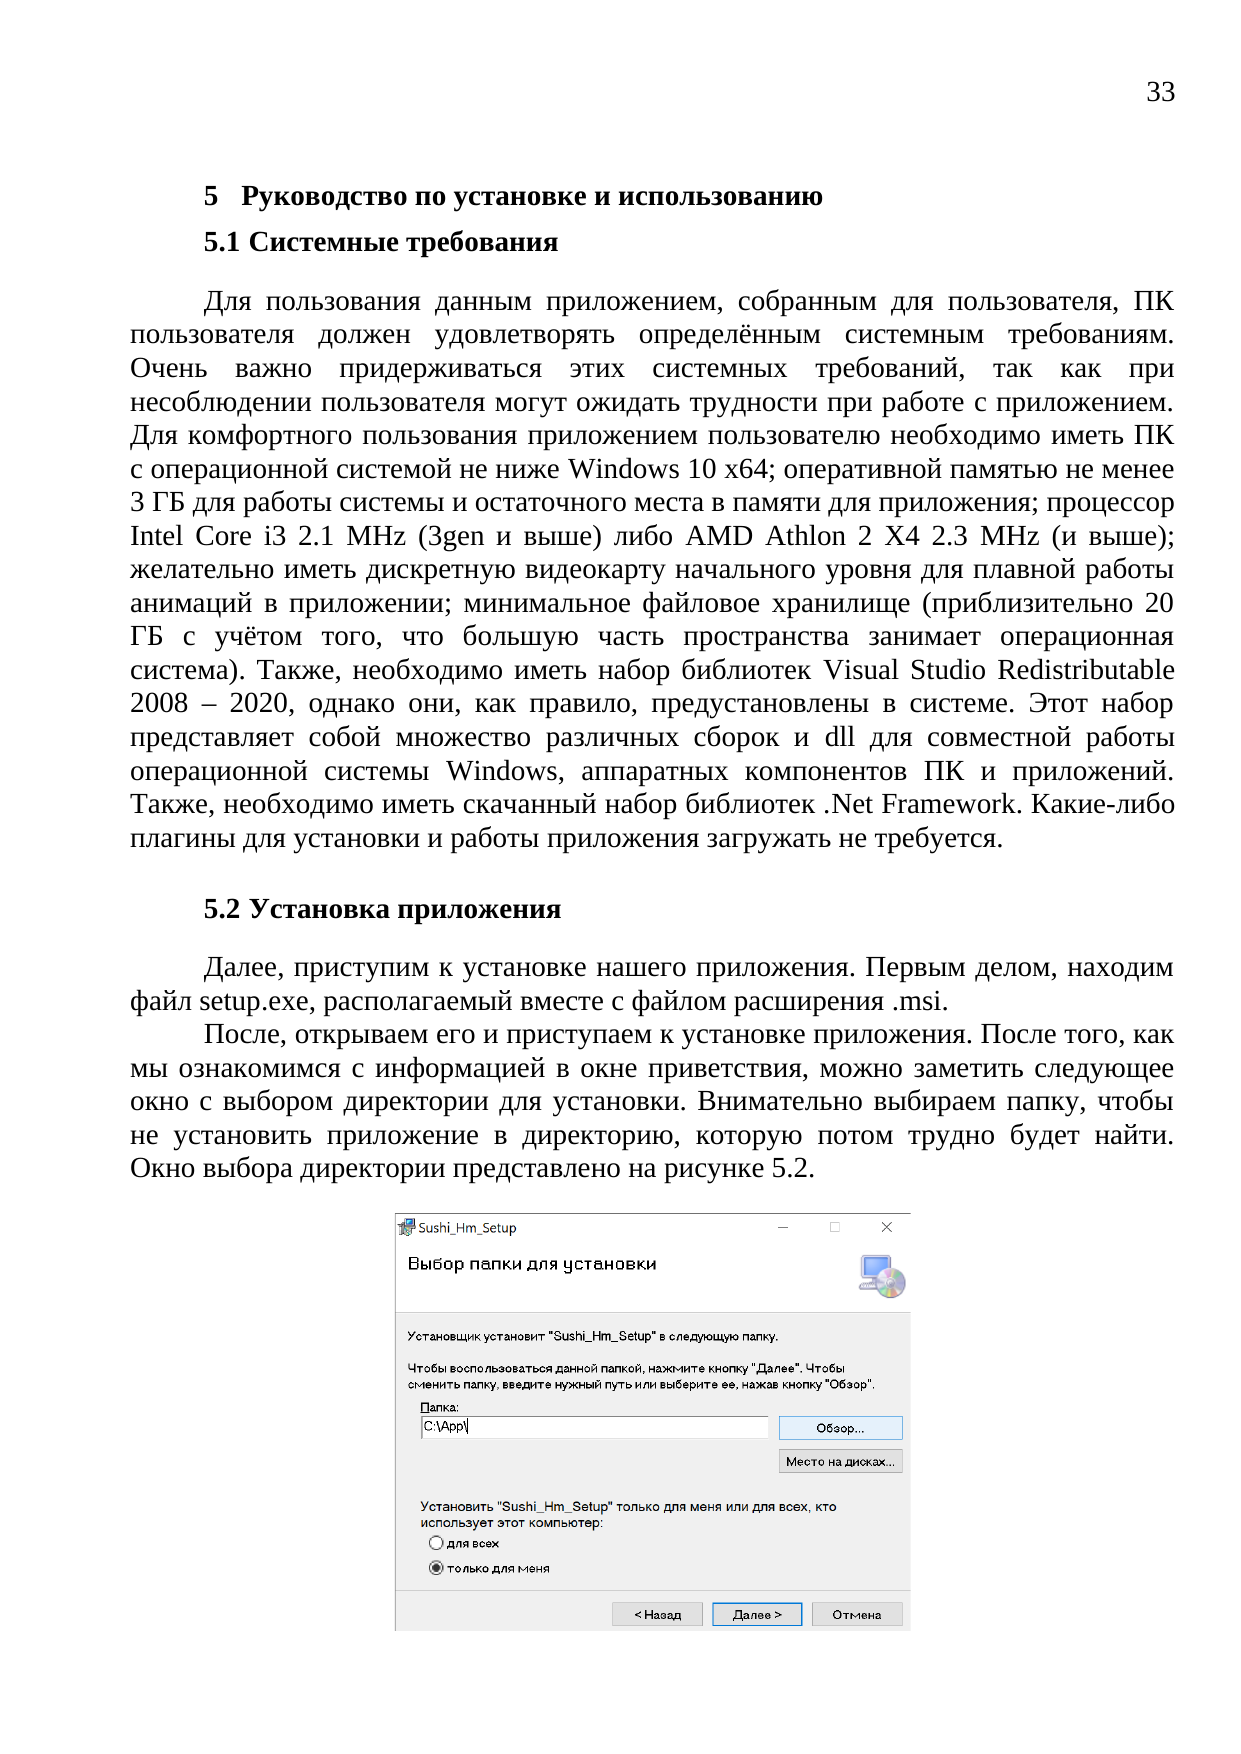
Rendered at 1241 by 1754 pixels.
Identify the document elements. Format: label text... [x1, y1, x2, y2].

picture [394, 1213, 911, 1631]
text После, открываем его и приступаем к установке приложения. После того, как мы ознакомимся с информацией в окне приветствия, можно заметить следующее окно с выбором директории для установки. Внимательно выбираем папку, чтобы не установить приложение в директорию, которую потом трудно будет найти. Окно выбора директории представлено на рисунке 5.2. [130, 1016, 1175, 1184]
text Для пользования данным приложением, собранным для пользователя, ПК пользователя должен удовлетворять определённым системным требованиям. Очень важно придерживаться этих системных требований, так как при несоблюдении пользователя могут ожидать трудности при работе с приложением. Для комфортного пользования приложением пользователю необходимо иметь ПК с операционной системой не ниже Windows 10 x64; оперативной памятью не менее 3 ГБ для работы системы и остаточного места в памяти для приложения; процессор Intel Core i3 2.1 MHz (3gen и выше) либо AMD Athlon 2 X4 2.3 MHz (и выше); желательно иметь дискретную видеокарту начального уровня для плавной работы анимаций в приложении; минимальное файловое хранилище (приблизительно 20 ГБ с учётом того, что большую часть пространства занимает операционная система). Также, необходимо иметь набор библиотек Visual Studio Redistributable 2008 – 2020, однако они, как правило, предустановлены в системе. Этот набор представляет собой множество различных сборок и dll для совместной работы операционной системы Windows, аппаратных компонентов ПК и приложений. Также, необходимо иметь скачанный набор библиотек .Net Framework. Какие-либо плагины для установки и работы приложения загружать не требуется. [130, 283, 1175, 853]
subtitle Руководство по установке и использованию [204, 178, 1175, 212]
text Далее, приступим к установке нашего приложения. Первым делом, находим файл setup.exe, располагаемый вместе с файлом расширения .msi. [130, 949, 1175, 1016]
subtitle Установка приложения [204, 891, 1175, 924]
subtitle Системные требования [204, 224, 1175, 258]
